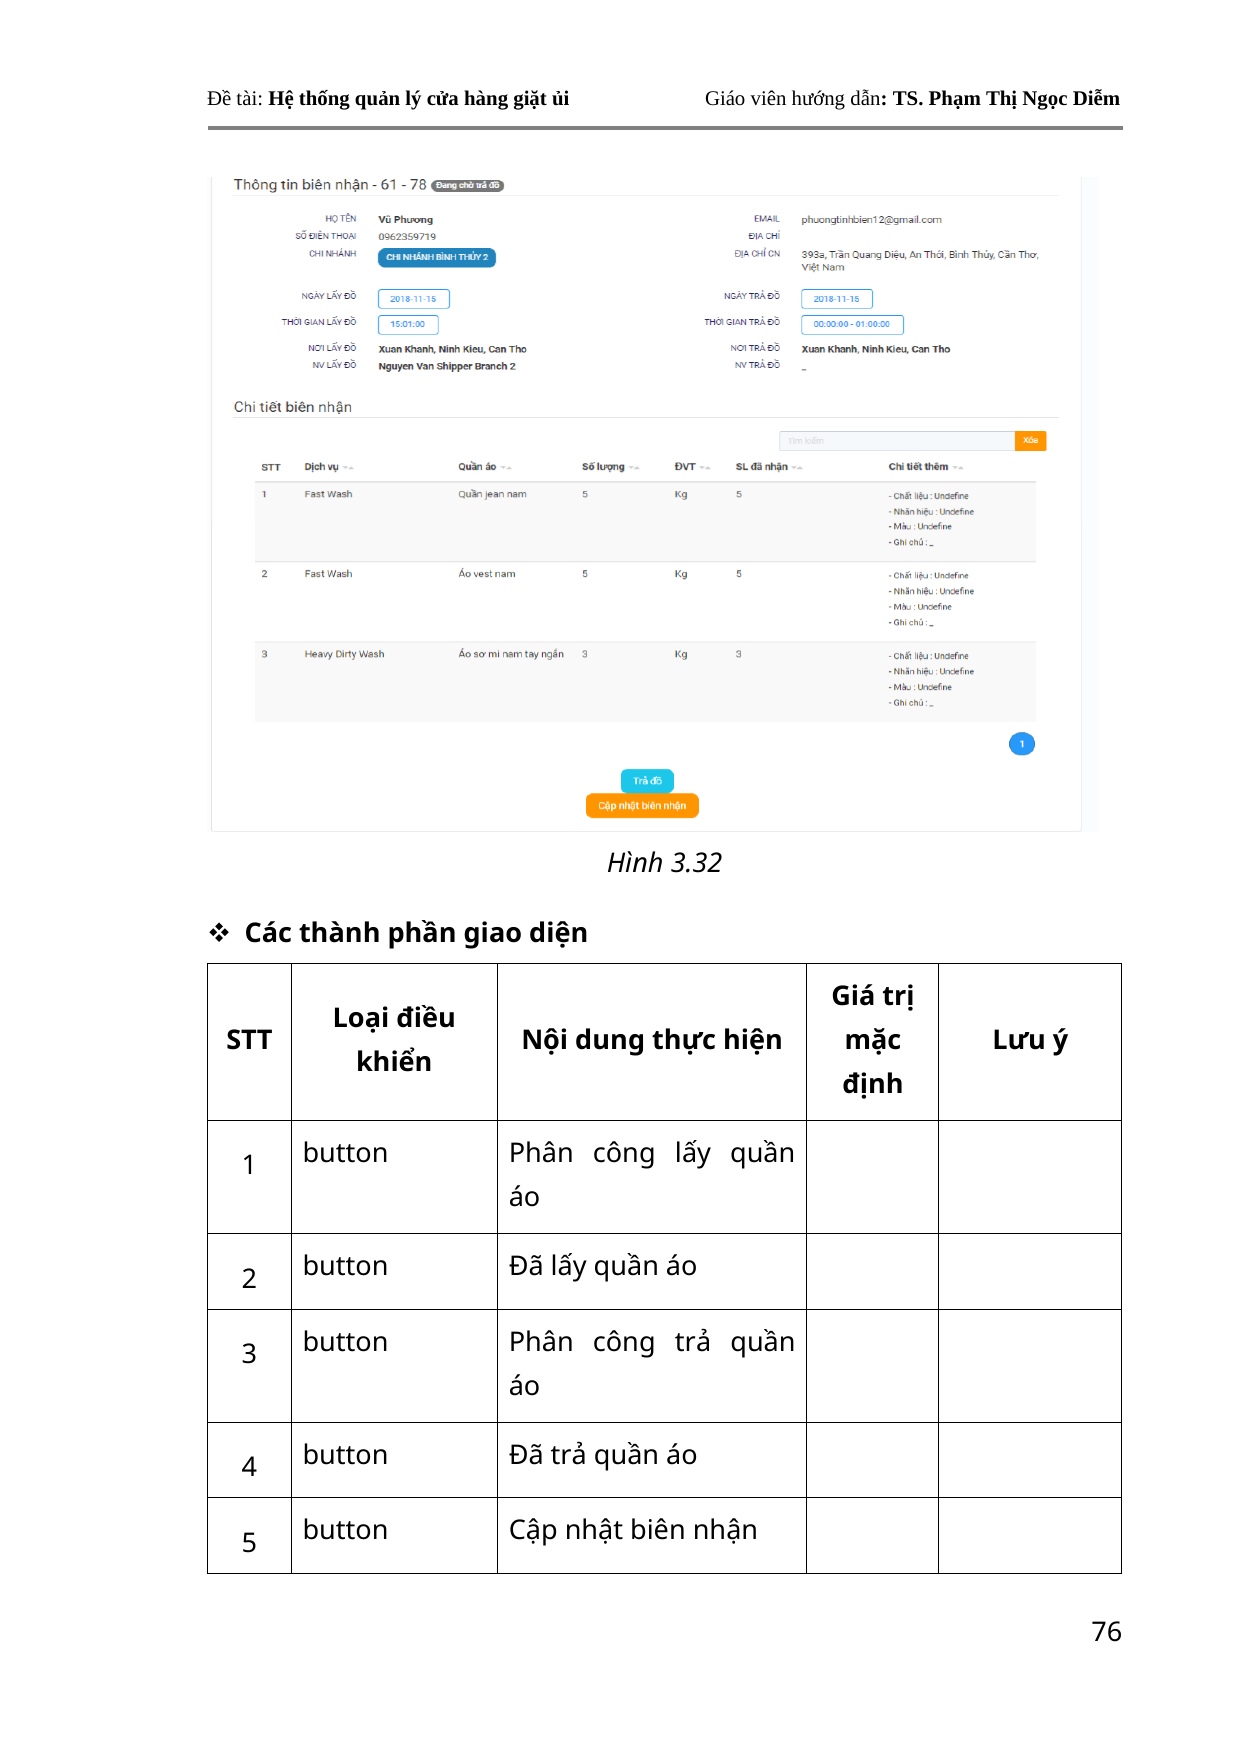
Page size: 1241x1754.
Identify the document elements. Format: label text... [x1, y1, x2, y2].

table_cell [807, 1423, 938, 1497]
table_cell [292, 1234, 497, 1308]
table_cell [807, 1234, 938, 1308]
table_cell [498, 1310, 806, 1422]
table_cell [939, 1423, 1121, 1497]
table_header [498, 964, 806, 1120]
table_header [292, 964, 497, 1120]
table_cell [498, 1234, 806, 1308]
table_cell [292, 1498, 497, 1572]
text Hình 3 Giao diện thay đổi trạng thái biên nhận khi trạng thái "đang chờ trả đồ" [207, 844, 1122, 881]
table_cell [807, 1498, 938, 1572]
table_cell [292, 1121, 497, 1233]
table_cell [498, 1498, 806, 1572]
table_cell [208, 1423, 291, 1497]
table_cell [208, 1121, 291, 1233]
table_cell [939, 1234, 1121, 1308]
table_cell [208, 1310, 291, 1422]
table_cell [939, 1498, 1121, 1572]
picture [206, 177, 1099, 832]
table_cell [807, 1310, 938, 1422]
subtitle Các thành phần giao diện [207, 913, 1122, 950]
table_cell [292, 1423, 497, 1497]
table_cell [208, 1498, 291, 1572]
table_cell [208, 1234, 291, 1308]
table_header [807, 964, 938, 1120]
table_cell [807, 1121, 938, 1233]
table_cell [498, 1121, 806, 1233]
table_header [208, 964, 291, 1120]
table_cell [939, 1310, 1121, 1422]
table_header [939, 964, 1121, 1120]
table_cell [939, 1121, 1121, 1233]
table_cell [498, 1423, 806, 1497]
table_cell [292, 1310, 497, 1422]
